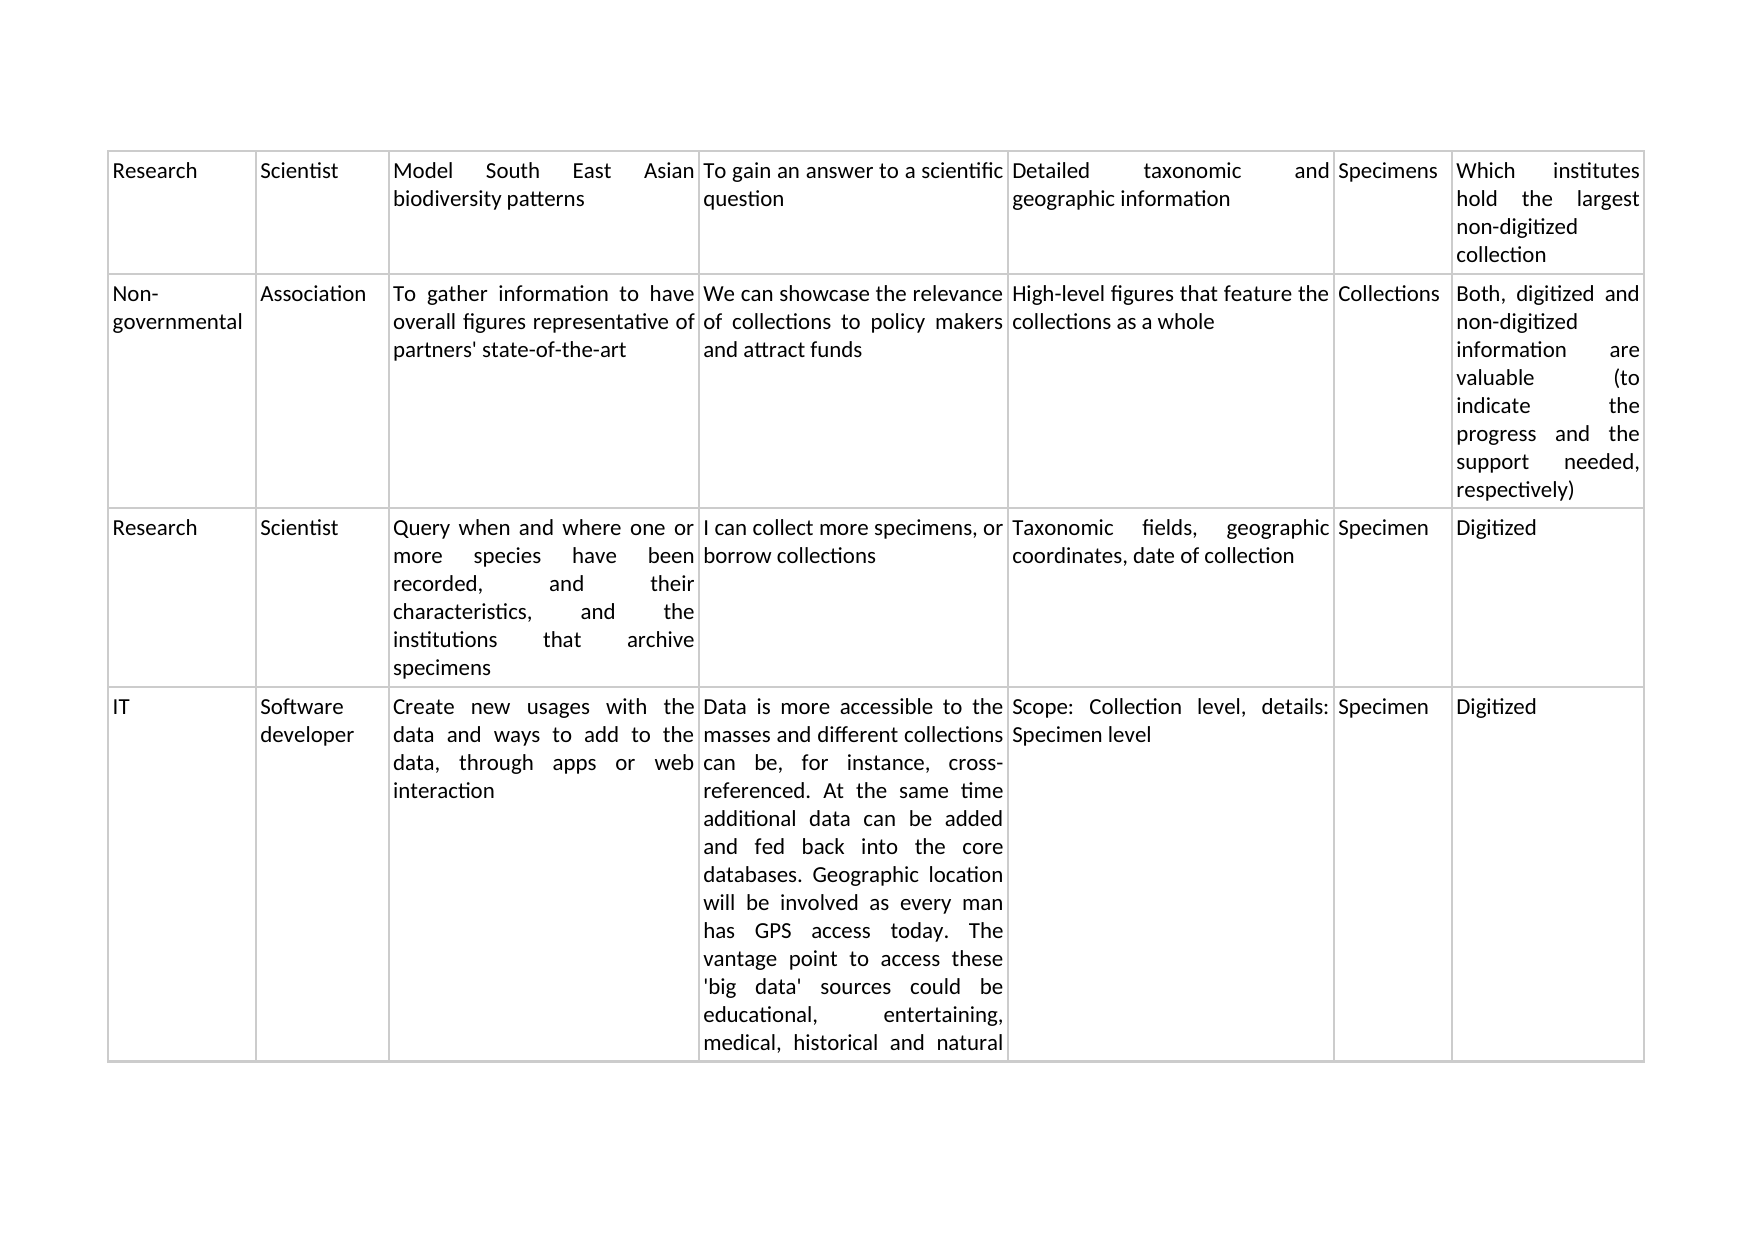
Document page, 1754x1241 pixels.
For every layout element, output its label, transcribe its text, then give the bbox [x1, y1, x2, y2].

table_cell Specimen [1335, 509, 1451, 686]
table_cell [390, 688, 698, 1060]
table_cell Research [109, 152, 255, 272]
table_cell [1009, 688, 1333, 1060]
table_cell Software developer [257, 688, 388, 1060]
table_cell Specimen [1335, 688, 1451, 1060]
table_cell Which institutes hold the largest non-digitized collection [1453, 152, 1643, 272]
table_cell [700, 688, 1007, 1060]
table_cell Model South East Asian biodiversity patterns [390, 152, 698, 272]
table_cell Collections [1335, 275, 1451, 507]
table_cell Query when and where one or more species have been recorded, and their characteristics, and the institutions that archive specimens [390, 509, 698, 686]
table_cell Digitized [1453, 509, 1643, 686]
table_cell Research [109, 509, 255, 686]
table_cell To gather information to have overall figures representative of partners' state-of-the-art [390, 275, 698, 507]
table_cell Scientist [257, 152, 388, 272]
table_cell High-level figures that feature the collections as a whole [1009, 275, 1333, 507]
table_cell To gain an answer to a scientific question [700, 152, 1007, 272]
table_cell I can collect more specimens, or borrow collections [700, 509, 1007, 686]
table_cell Detailed taxonomic and geographic information [1009, 152, 1333, 272]
table_cell Specimens [1335, 152, 1451, 272]
table_cell Scientist [257, 509, 388, 686]
table_cell Digitized [1453, 688, 1643, 1060]
table_cell Both, digitized and non-digitized information are valuable (to indicate the progress and the support needed, respectively) [1453, 275, 1643, 507]
table_cell Non-governmental [109, 275, 255, 507]
table_cell Association [257, 275, 388, 507]
table_cell We can showcase the relevance of collections to policy makers and attract funds [700, 275, 1007, 507]
table_cell IT [109, 688, 255, 1060]
table_cell Taxonomic fields, geographic coordinates, date of collection [1009, 509, 1333, 686]
